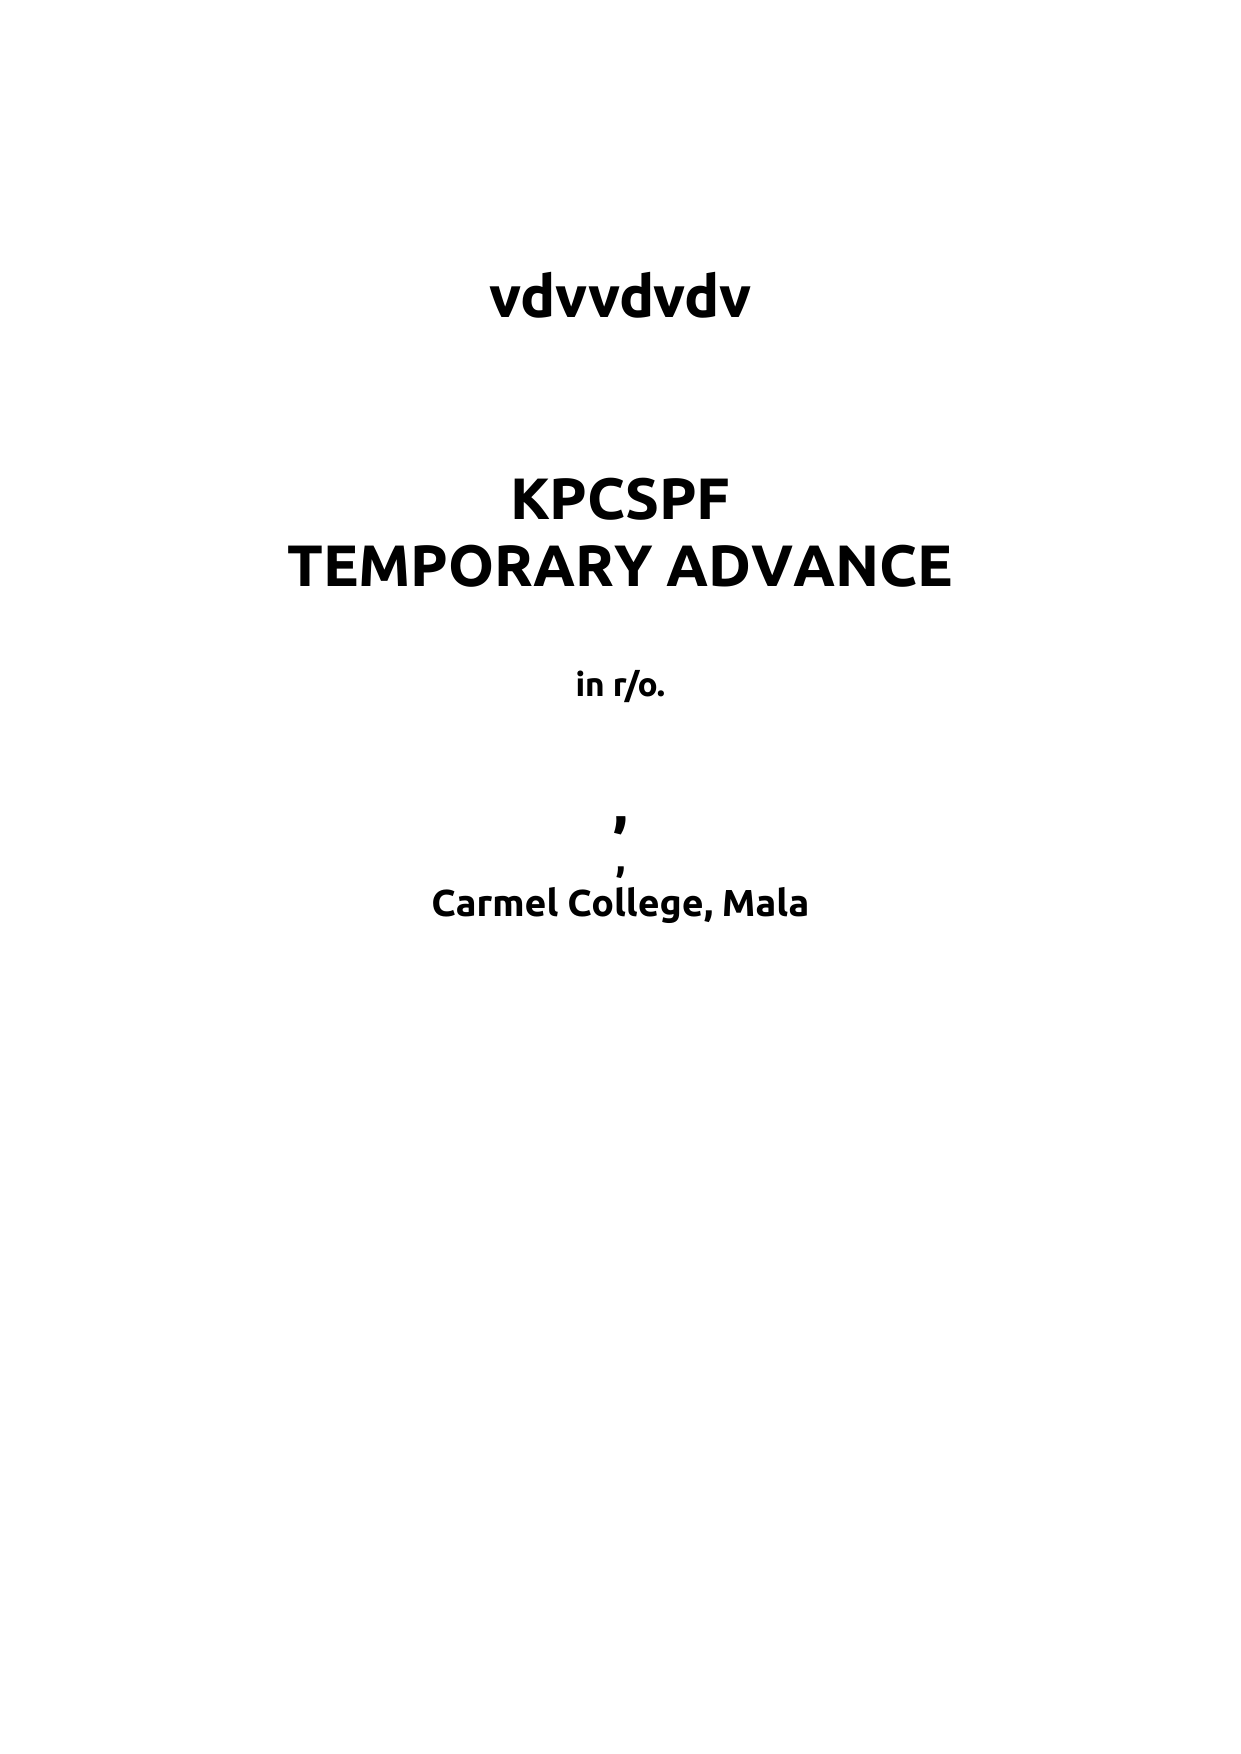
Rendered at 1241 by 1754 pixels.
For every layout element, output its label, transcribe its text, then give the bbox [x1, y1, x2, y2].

text Carmel College, Mala [118, 880, 1122, 923]
text , [118, 837, 1122, 880]
text in r/o. [118, 664, 1122, 703]
text KPCSPF [118, 463, 1122, 530]
text , [118, 770, 1122, 837]
text vdvvdvdv [118, 262, 1122, 329]
text TEMPORARY ADVANCE [118, 530, 1122, 597]
